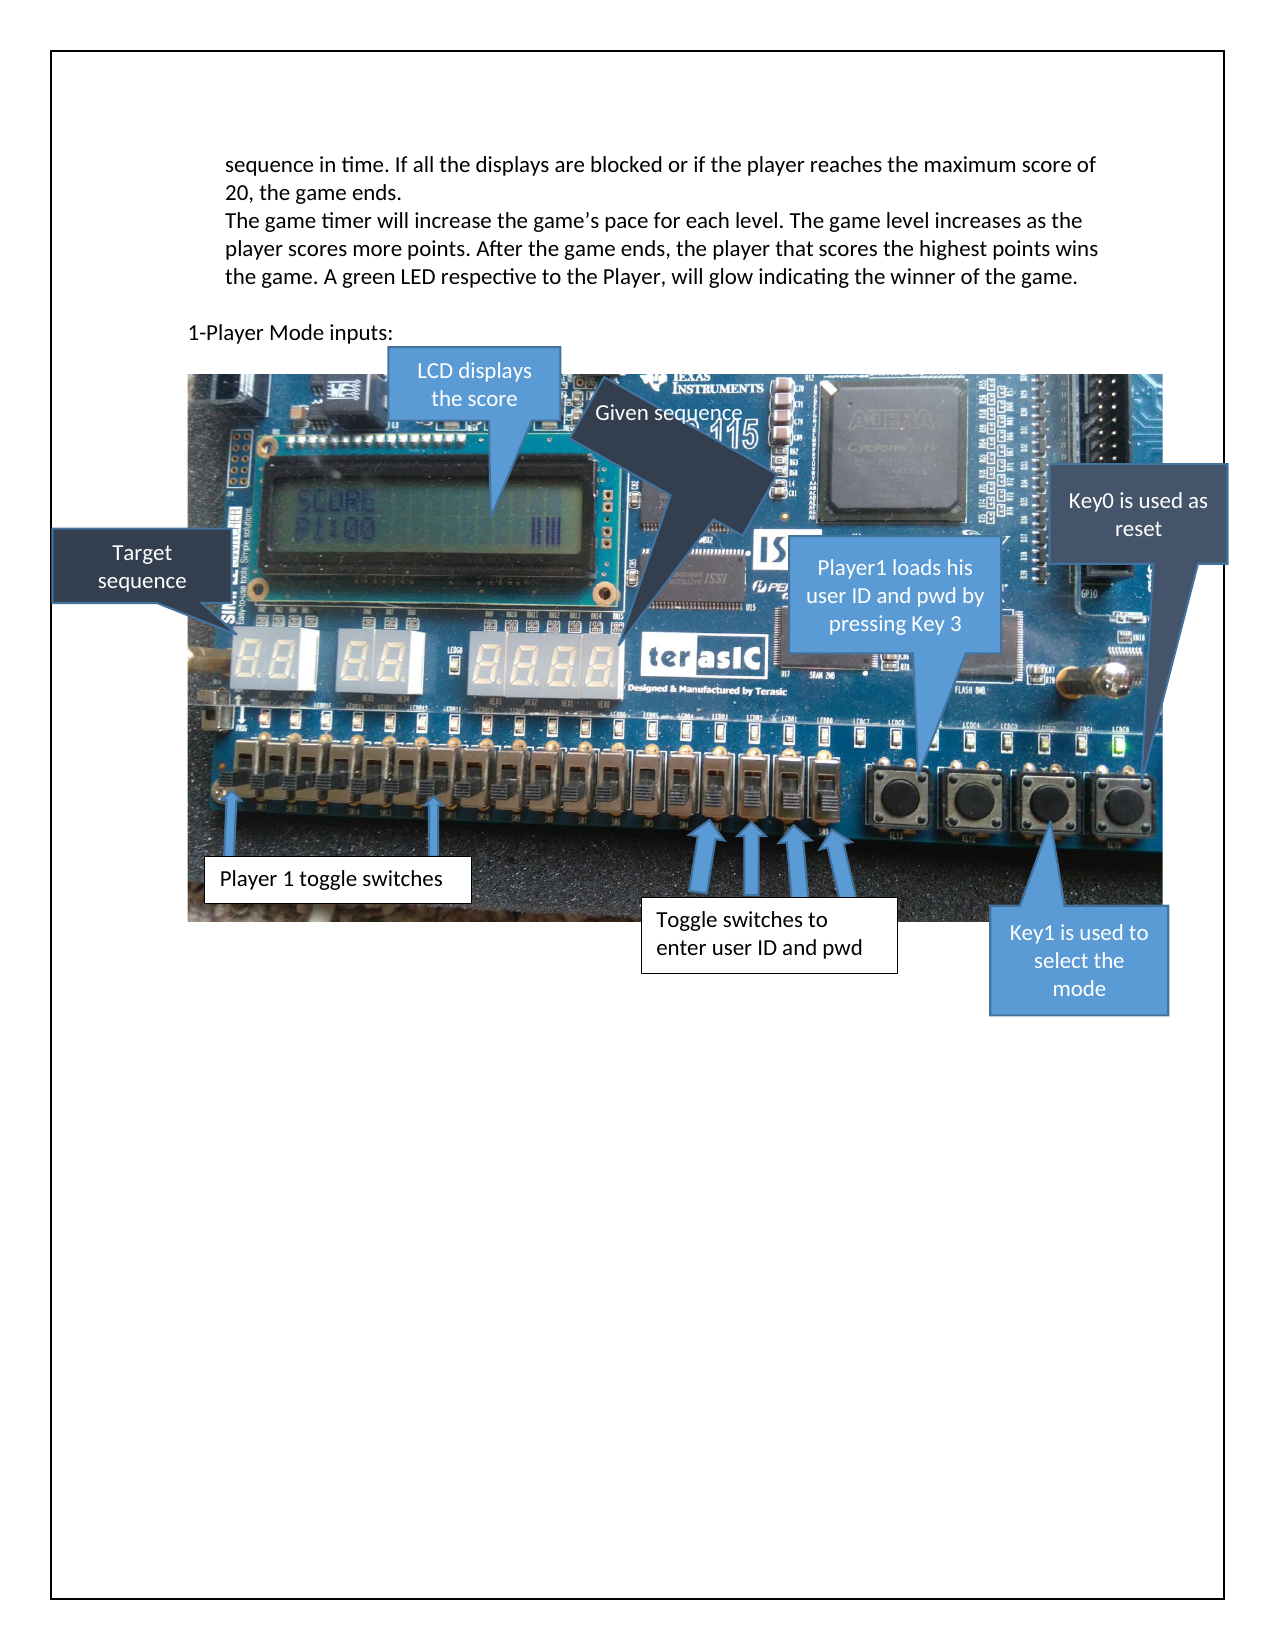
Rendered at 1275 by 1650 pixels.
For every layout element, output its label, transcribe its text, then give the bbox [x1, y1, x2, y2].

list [225, 150, 1125, 206]
list The game timer will increase the game’s pace for each level. The game level increases as the player scores more points. After the game ends, the player that scores the highest points wins the game. A green LED respective to the Player, will glow indicating the winner of the game. [225, 206, 1125, 290]
text 1-Player Mode inputs: [187, 318, 1125, 346]
picture [187, 374, 1163, 922]
